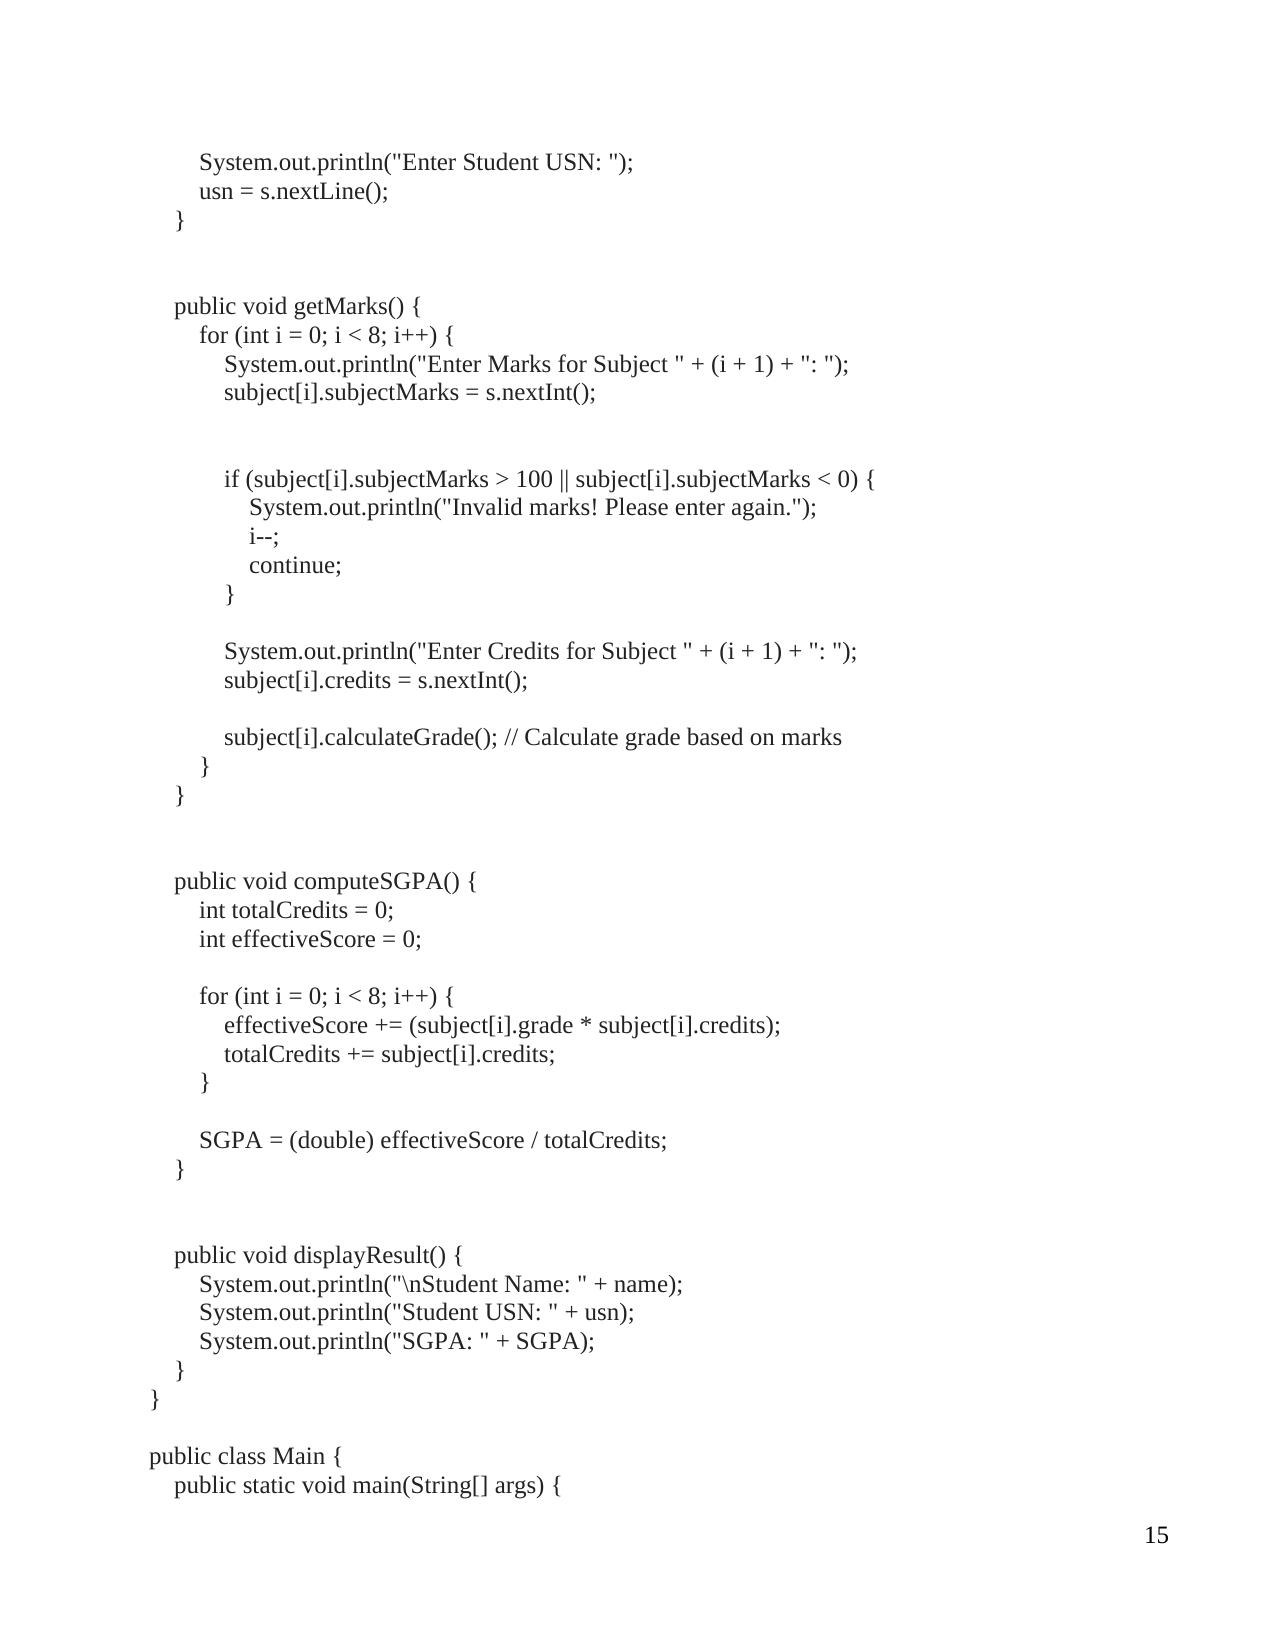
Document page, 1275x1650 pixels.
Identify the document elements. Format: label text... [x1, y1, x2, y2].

text if (subject[i].subjectMarks > 100 || subject[i].subjectMarks < 0) { [149, 464, 1169, 492]
text public class Main { [149, 1441, 1169, 1470]
text public static void main(String[] args) { [149, 1470, 1169, 1499]
text System.out.println("Invalid marks! Please enter again."); [149, 492, 1169, 521]
text } [149, 1384, 1169, 1412]
text subject[i].subjectMarks = s.nextInt(); [149, 377, 1169, 406]
text } [149, 1154, 1169, 1182]
text public void computeSGPA() { [149, 866, 1169, 895]
text int totalCredits = 0; [149, 895, 1169, 924]
text subject[i].credits = s.nextInt(); [149, 665, 1169, 694]
text System.out.println("Enter Credits for Subject " + (i + 1) + ": "); [149, 636, 1169, 665]
text } [149, 205, 1169, 234]
text System.out.println("\nStudent Name: " + name); [149, 1269, 1169, 1297]
text System.out.println("SGPA: " + SGPA); [149, 1326, 1169, 1355]
text public void getMarks() { [149, 291, 1169, 320]
text totalCredits += subject[i].credits; [149, 1039, 1169, 1067]
text } [149, 780, 1169, 809]
text public void displayResult() { [149, 1240, 1169, 1269]
text subject[i].calculateGrade(); // Calculate grade based on marks [149, 722, 1169, 751]
text int effectiveScore = 0; [149, 924, 1169, 952]
text } [149, 579, 1169, 607]
text for (int i = 0; i < 8; i++) { [149, 320, 1169, 349]
text continue; [149, 550, 1169, 579]
text System.out.println("Enter Marks for Subject " + (i + 1) + ": "); [149, 349, 1169, 377]
text SGPA = (double) effectiveScore / totalCredits; [149, 1125, 1169, 1154]
text } [149, 751, 1169, 780]
text for (int i = 0; i < 8; i++) { [149, 981, 1169, 1010]
text effectiveScore += (subject[i].grade * subject[i].credits); [149, 1010, 1169, 1039]
text i--; [149, 521, 1169, 550]
text System.out.println("Enter Student USN: "); [149, 147, 1169, 176]
text } [149, 1355, 1169, 1384]
text } [149, 1067, 1169, 1096]
text usn = s.nextLine(); [149, 176, 1169, 205]
text System.out.println("Student USN: " + usn); [149, 1297, 1169, 1326]
